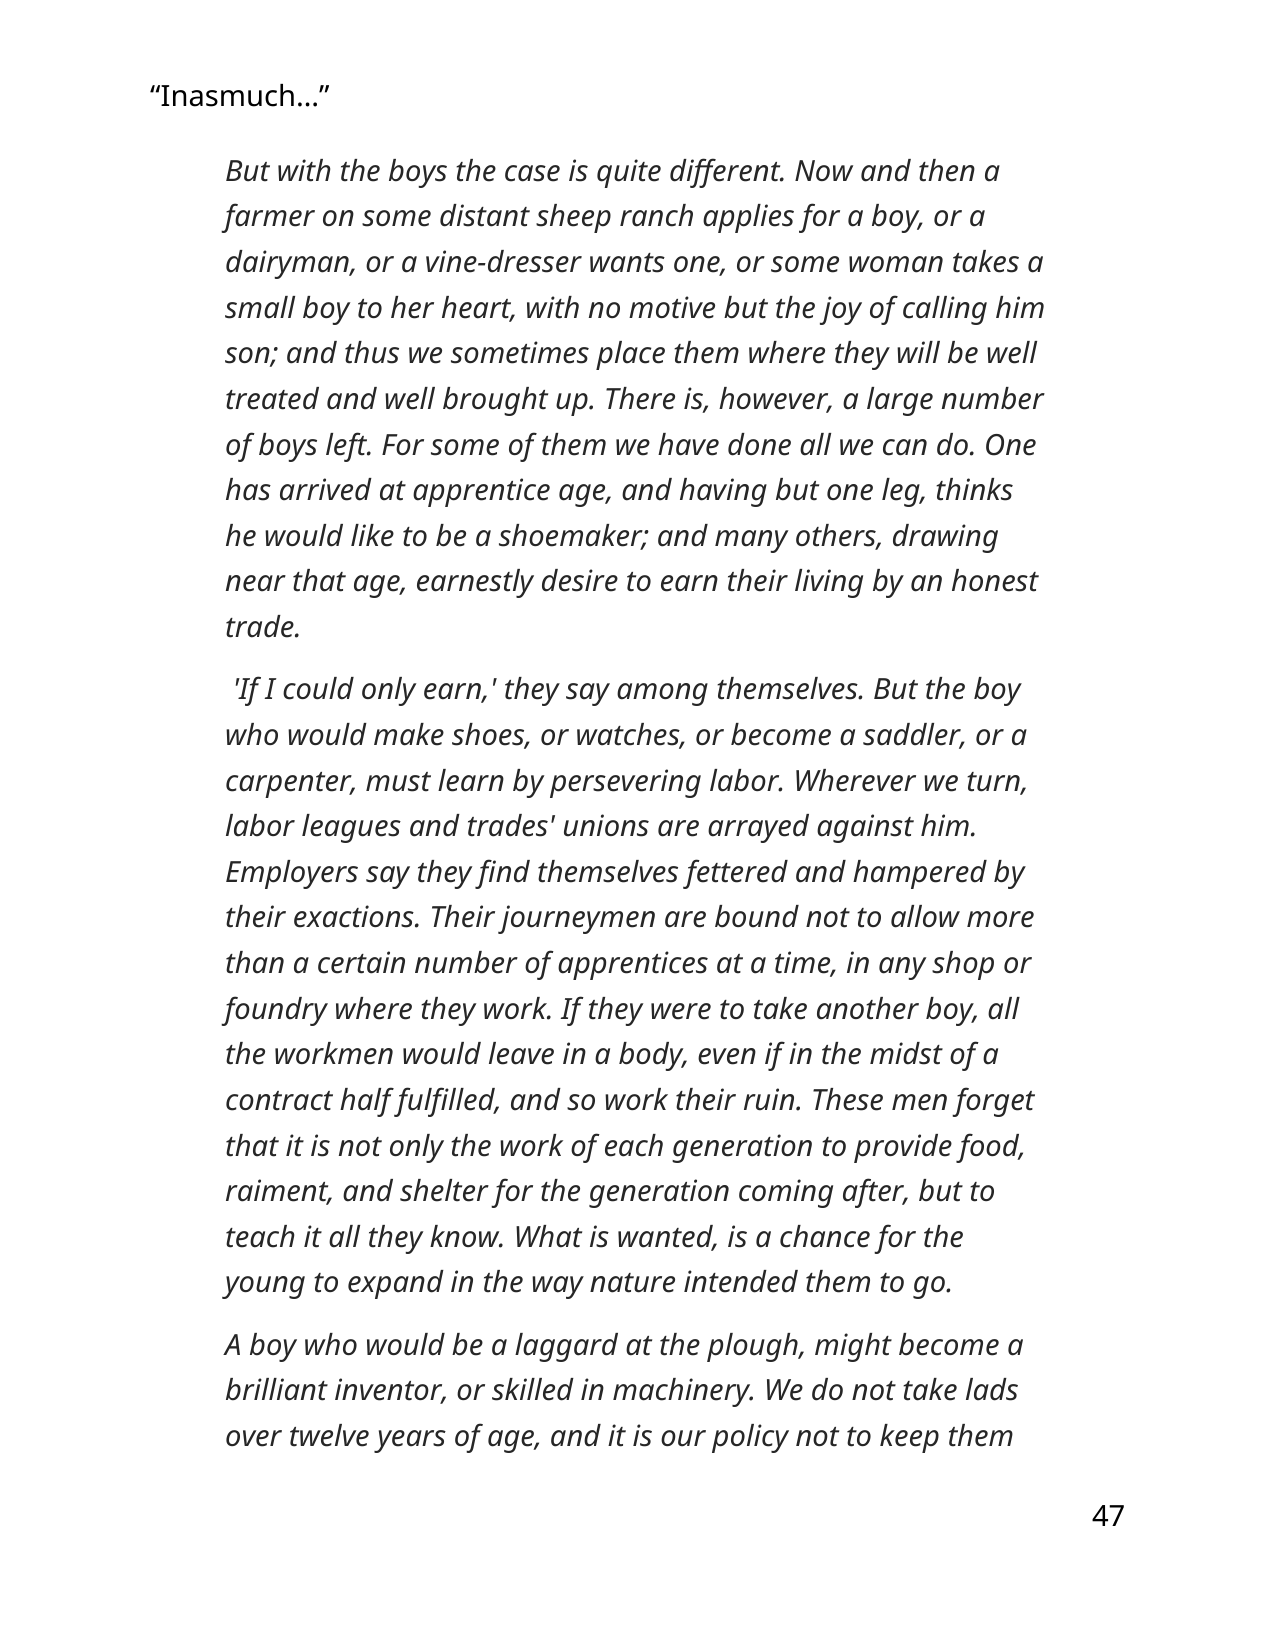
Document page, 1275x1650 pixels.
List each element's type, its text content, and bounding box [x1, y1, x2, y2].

text But with the boys the case is quite different. Now and then a farmer on some distant sheep ranch applies for a boy, or a dairyman, or a vine-dresser wants one, or some woman takes a small boy to her heart, with no motive but the joy of calling him son; and thus we sometimes place them where they will be well treated and well brought up. There is, however, a large number of boys left. For some of them we have done all we can do. One has arrived at apprentice age, and having but one leg, thinks he would like to be a shoemaker; and many others, drawing near that age, earnestly desire to earn their living by an honest trade. [225, 150, 1050, 646]
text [225, 1324, 1050, 1455]
text 'If I could only earn,' they say among themselves. But the boy who would make shoes, or watches, or become a saddler, or a carpenter, must learn by persevering labor. Wherever we turn, labor leagues and trades' unions are arrayed against him. Employers say they find themselves fettered and hampered by their exactions. Their journeymen are bound not to allow more than a certain number of apprentices at a time, in any shop or foundry where they work. If they were to take another boy, all the workmen would leave in a body, even if in the midst of a contract half fulfilled, and so work their ruin. These men forget that it is not only the work of each generation to provide food, raiment, and shelter for the generation coming after, but to teach it all they know. What is wanted, is a chance for the young to expand in the way nature intended them to go. [225, 668, 1050, 1301]
